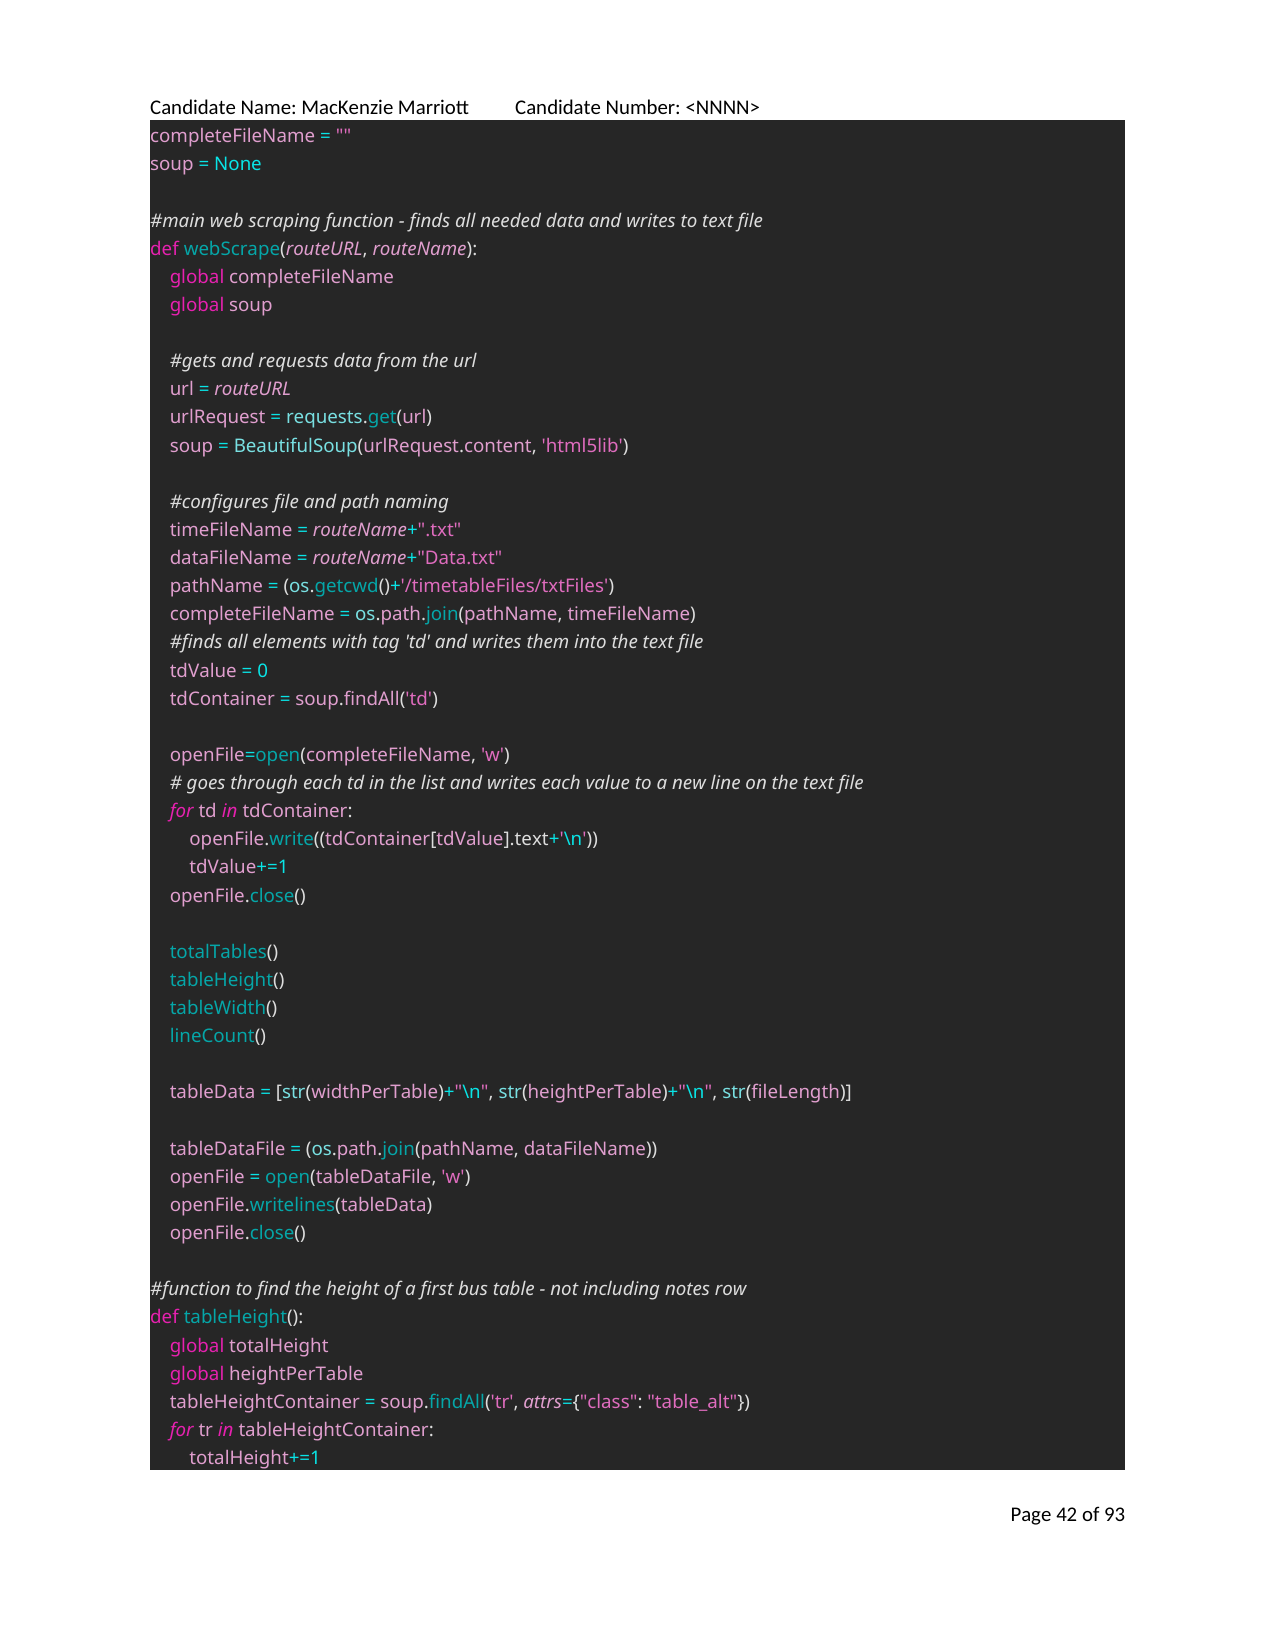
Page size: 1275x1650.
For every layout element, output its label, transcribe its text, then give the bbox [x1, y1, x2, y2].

text #configures file and path naming [150, 486, 1125, 514]
text global totalHeight [150, 1329, 1125, 1357]
text global completeFileName [150, 261, 1125, 289]
text lineCount() [150, 1020, 1125, 1048]
text timeFileName = routeName+".txt" [150, 514, 1125, 542]
text # goes through each td in the list and writes each value to a new line on the text file [150, 767, 1125, 795]
text tableDataFile = (os.path.join(pathName, dataFileName)) [150, 1132, 1125, 1161]
text tableHeightContainer = soup.findAll('tr', attrs={"class": "table_alt"}) [150, 1386, 1125, 1414]
text for td in tdContainer: [150, 795, 1125, 823]
text dataFileName = routeName+"Data.txt" [150, 542, 1125, 570]
text url = routeURL [150, 373, 1125, 401]
text tdContainer = soup.findAll('td') [150, 682, 1125, 711]
text tdValue+=1 [150, 851, 1125, 879]
text tableHeight() [150, 964, 1125, 992]
text pathName = (os.getcwd()+'/timetableFiles/txtFiles') [150, 570, 1125, 598]
text def tableHeight(): [150, 1301, 1125, 1329]
text urlRequest = requests.get(url) [150, 401, 1125, 429]
text #gets and requests data from the url [150, 345, 1125, 373]
text #function to find the height of a first bus table - not including notes row [150, 1273, 1125, 1301]
text tdValue = 0 [150, 654, 1125, 682]
text global heightPerTable [150, 1357, 1125, 1386]
text completeFileName = "" [150, 120, 1125, 148]
text openFile.write((tdContainer[tdValue].text+'\n')) [150, 823, 1125, 851]
text tableWidth() [150, 992, 1125, 1020]
text for tr in tableHeightContainer: [150, 1414, 1125, 1442]
text #finds all elements with tag 'td' and writes them into the text file [150, 626, 1125, 654]
text openFile.close() [150, 1217, 1125, 1245]
text openFile.close() [150, 879, 1125, 907]
text #main web scraping function - finds all needed data and writes to text file [150, 204, 1125, 232]
text totalTables() [150, 936, 1125, 964]
text def webScrape(routeURL, routeName): [150, 232, 1125, 261]
text tableData = [str(widthPerTable)+"\n", str(heightPerTable)+"\n", str(fileLength)] [150, 1076, 1125, 1104]
text openFile=open(completeFileName, 'w') [150, 739, 1125, 767]
text openFile.writelines(tableData) [150, 1189, 1125, 1217]
text soup = BeautifulSoup(urlRequest.content, 'html5lib') [150, 429, 1125, 457]
text global soup [150, 289, 1125, 317]
text soup = None [150, 148, 1125, 176]
text openFile = open(tableDataFile, 'w') [150, 1161, 1125, 1189]
text completeFileName = os.path.join(pathName, timeFileName) [150, 598, 1125, 626]
text totalHeight+=1 [150, 1442, 1125, 1470]
